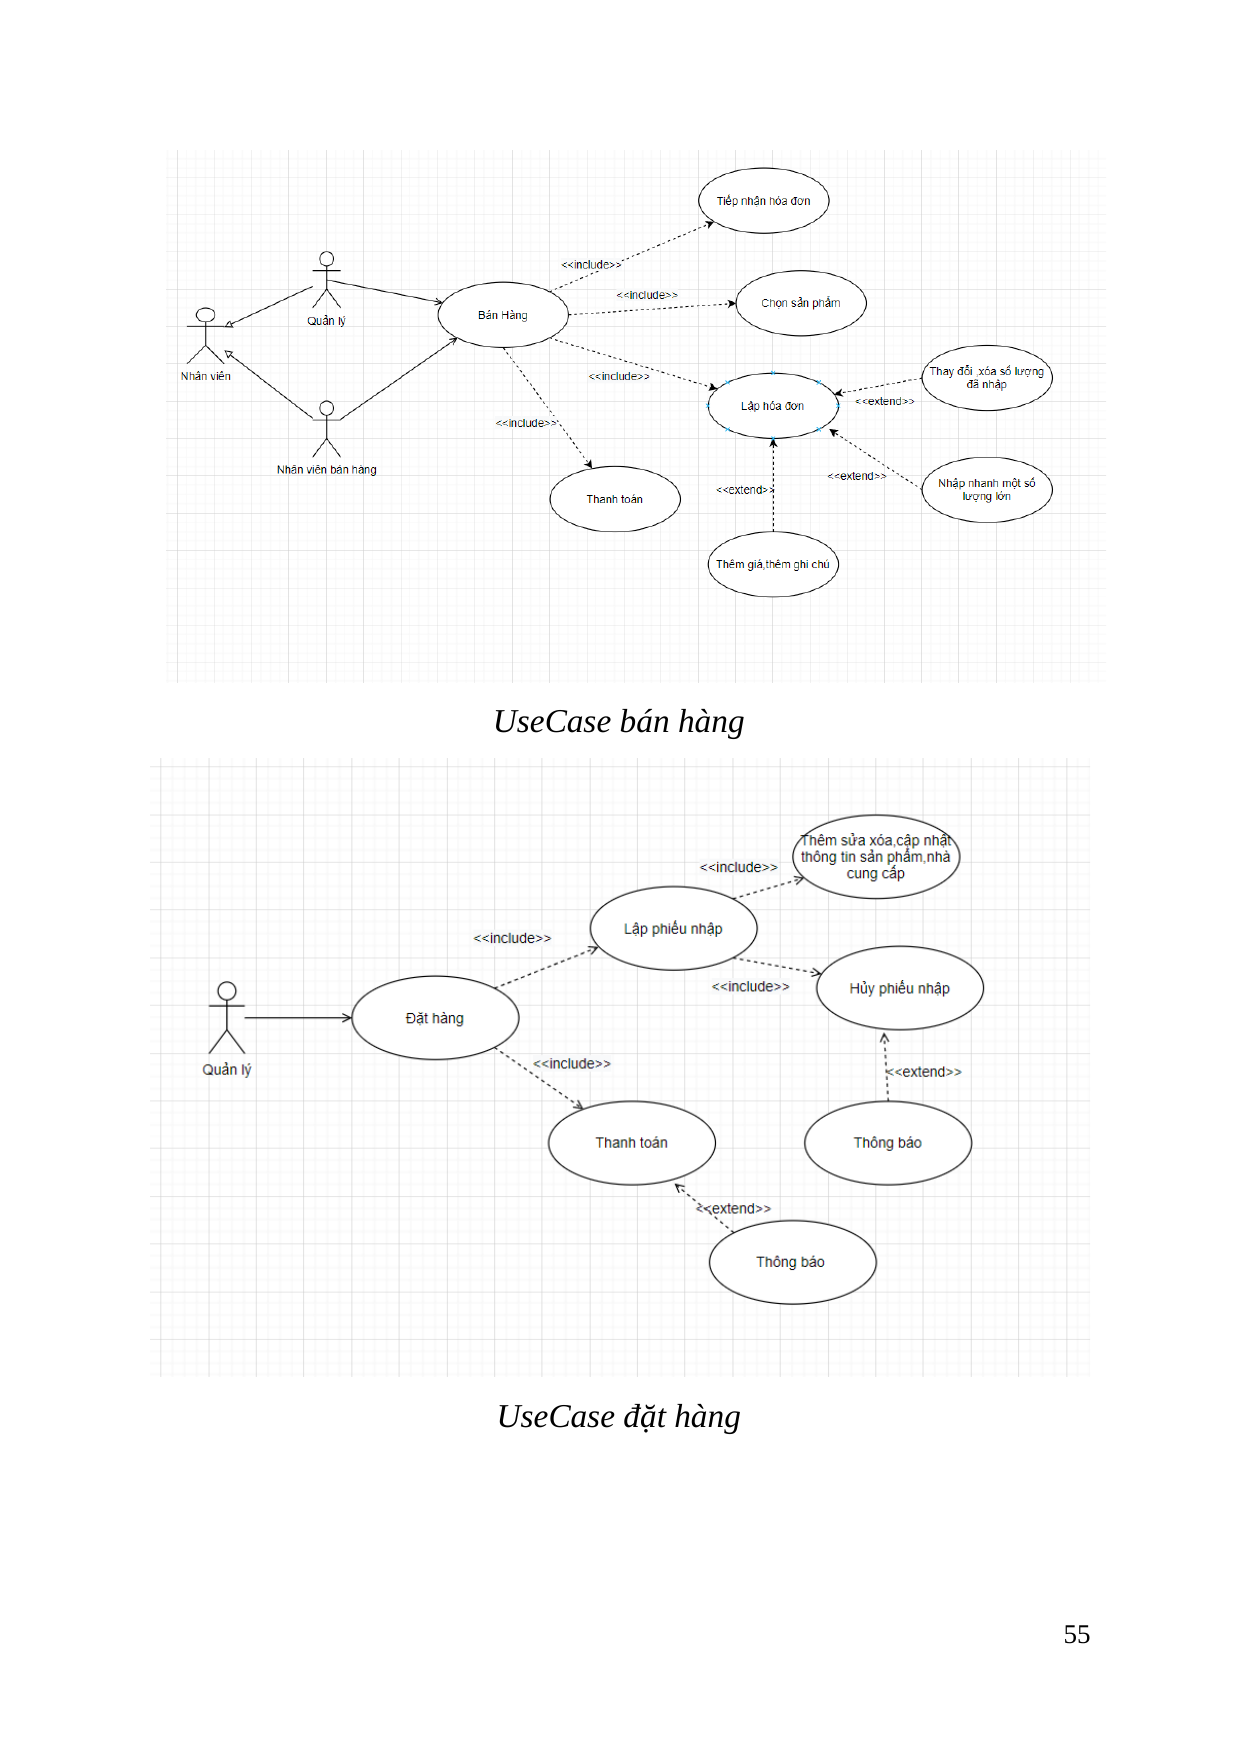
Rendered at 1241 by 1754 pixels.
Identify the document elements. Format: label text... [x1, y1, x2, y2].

picture [150, 758, 1091, 1377]
picture [166, 150, 1107, 683]
text UseCase bán hàng [150, 701, 1090, 740]
text UseCase đặt hàng [150, 1396, 1090, 1434]
